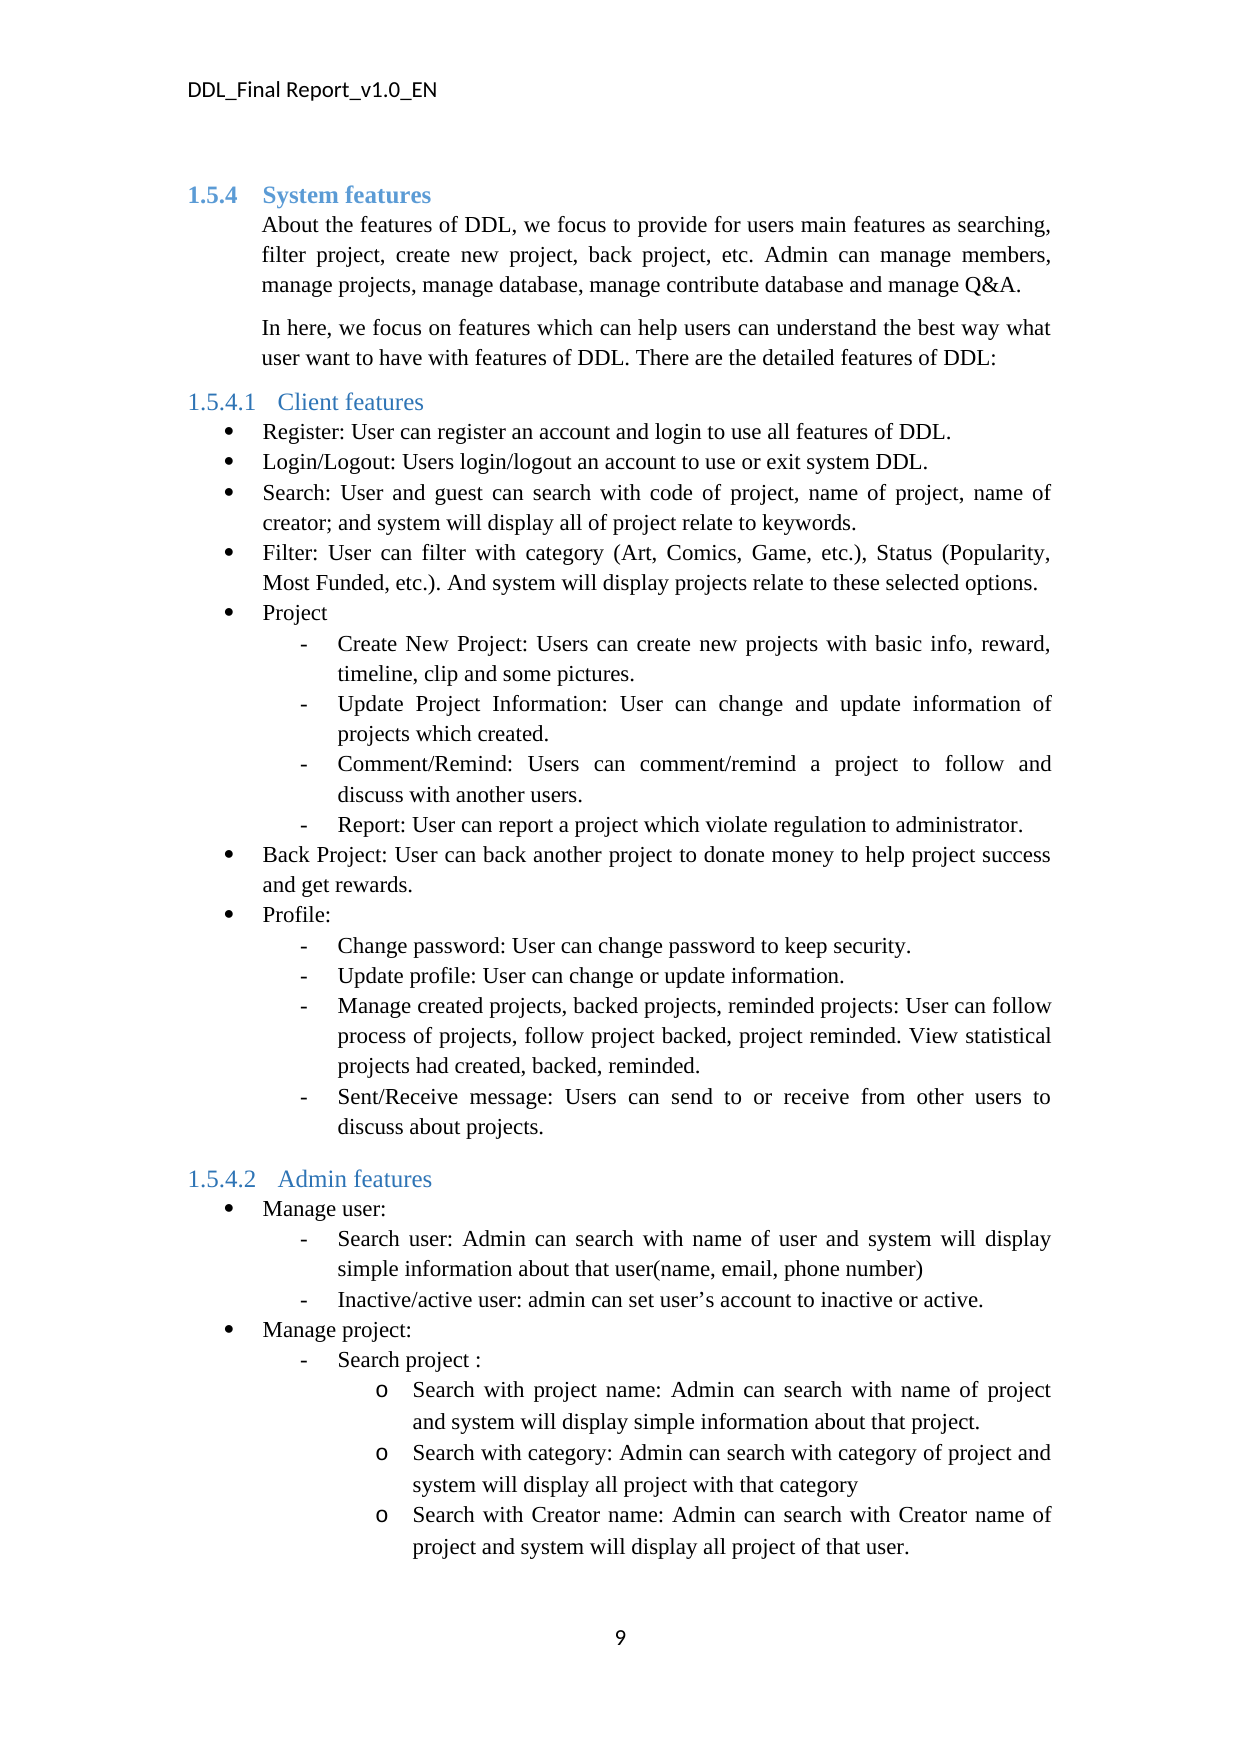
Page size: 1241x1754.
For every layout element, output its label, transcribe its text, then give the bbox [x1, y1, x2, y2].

list Manage user: [225, 1195, 1053, 1221]
list Create New Project: Users can create new projects with basic info, reward, timeline, clip and some pictures. [300, 629, 1053, 686]
list Search project : [300, 1346, 1053, 1372]
list Search with category: Admin can search with category of project and system will display all project with that category [375, 1438, 1053, 1497]
text In here, we focus on features which can help users can understand the best way what user want to have with features of DDL. There are the detailed features of DDL: [261, 314, 1053, 371]
list Back Project: User can back another project to donate money to help project success and get rewards. [225, 841, 1053, 898]
list Search with Creator name: Admin can search with Creator name of project and system will display all project of that user. [375, 1501, 1053, 1559]
list Inactive/active user: admin can set user’s account to inactive or active. [300, 1286, 1053, 1312]
list Manage created projects, backed projects, reminded projects: User can follow process of projects, follow project backed, project reminded. View statistical projects had created, backed, reminded. [300, 992, 1053, 1079]
list Search: User and guest can search with code of project, name of project, name of creator; and system will display all of project relate to keywords. [225, 478, 1053, 535]
list Comment/Remind: Users can comment/remind a project to follow and discuss with another users. [300, 750, 1053, 807]
list Register: User can register an account and login to use all features of DDL. [225, 418, 1053, 444]
subtitle System features [187, 180, 1053, 209]
list Report: User can report a project which violate regulation to administrator. [300, 811, 1053, 837]
list Profile: [225, 901, 1053, 928]
list Project [225, 599, 1053, 626]
list Search with project name: Admin can search with name of project and system will display simple information about that project. [375, 1376, 1053, 1435]
list Update profile: User can change or update information. [300, 962, 1053, 988]
subtitle Client features [187, 387, 1053, 416]
text About the features of DDL, we focus to provide for users main features as searching, filter project, create new project, back project, etc. Admin can manage members, manage projects, manage database, manage contribute database and manage Q&A. [261, 211, 1053, 298]
list Search user: Admin can search with name of user and system will display simple information about that user(name, email, phone number) [300, 1225, 1053, 1282]
subtitle Admin features [187, 1164, 1053, 1193]
list Login/Logout: Users login/logout an account to use or exit system DDL. [225, 448, 1053, 475]
list Manage project: [225, 1316, 1053, 1342]
list Sent/Receive message: Users can send to or receive from other users to discuss about projects. [300, 1083, 1053, 1139]
list Update Project Information: User can change and update information of projects which created. [300, 690, 1053, 747]
list Filter: User can filter with category (Art, Comics, Game, etc.), Status (Popularity, Most Funded, etc.). And system will display projects relate to these selected options. [225, 539, 1053, 596]
list Change password: User can change password to keep security. [300, 932, 1053, 958]
